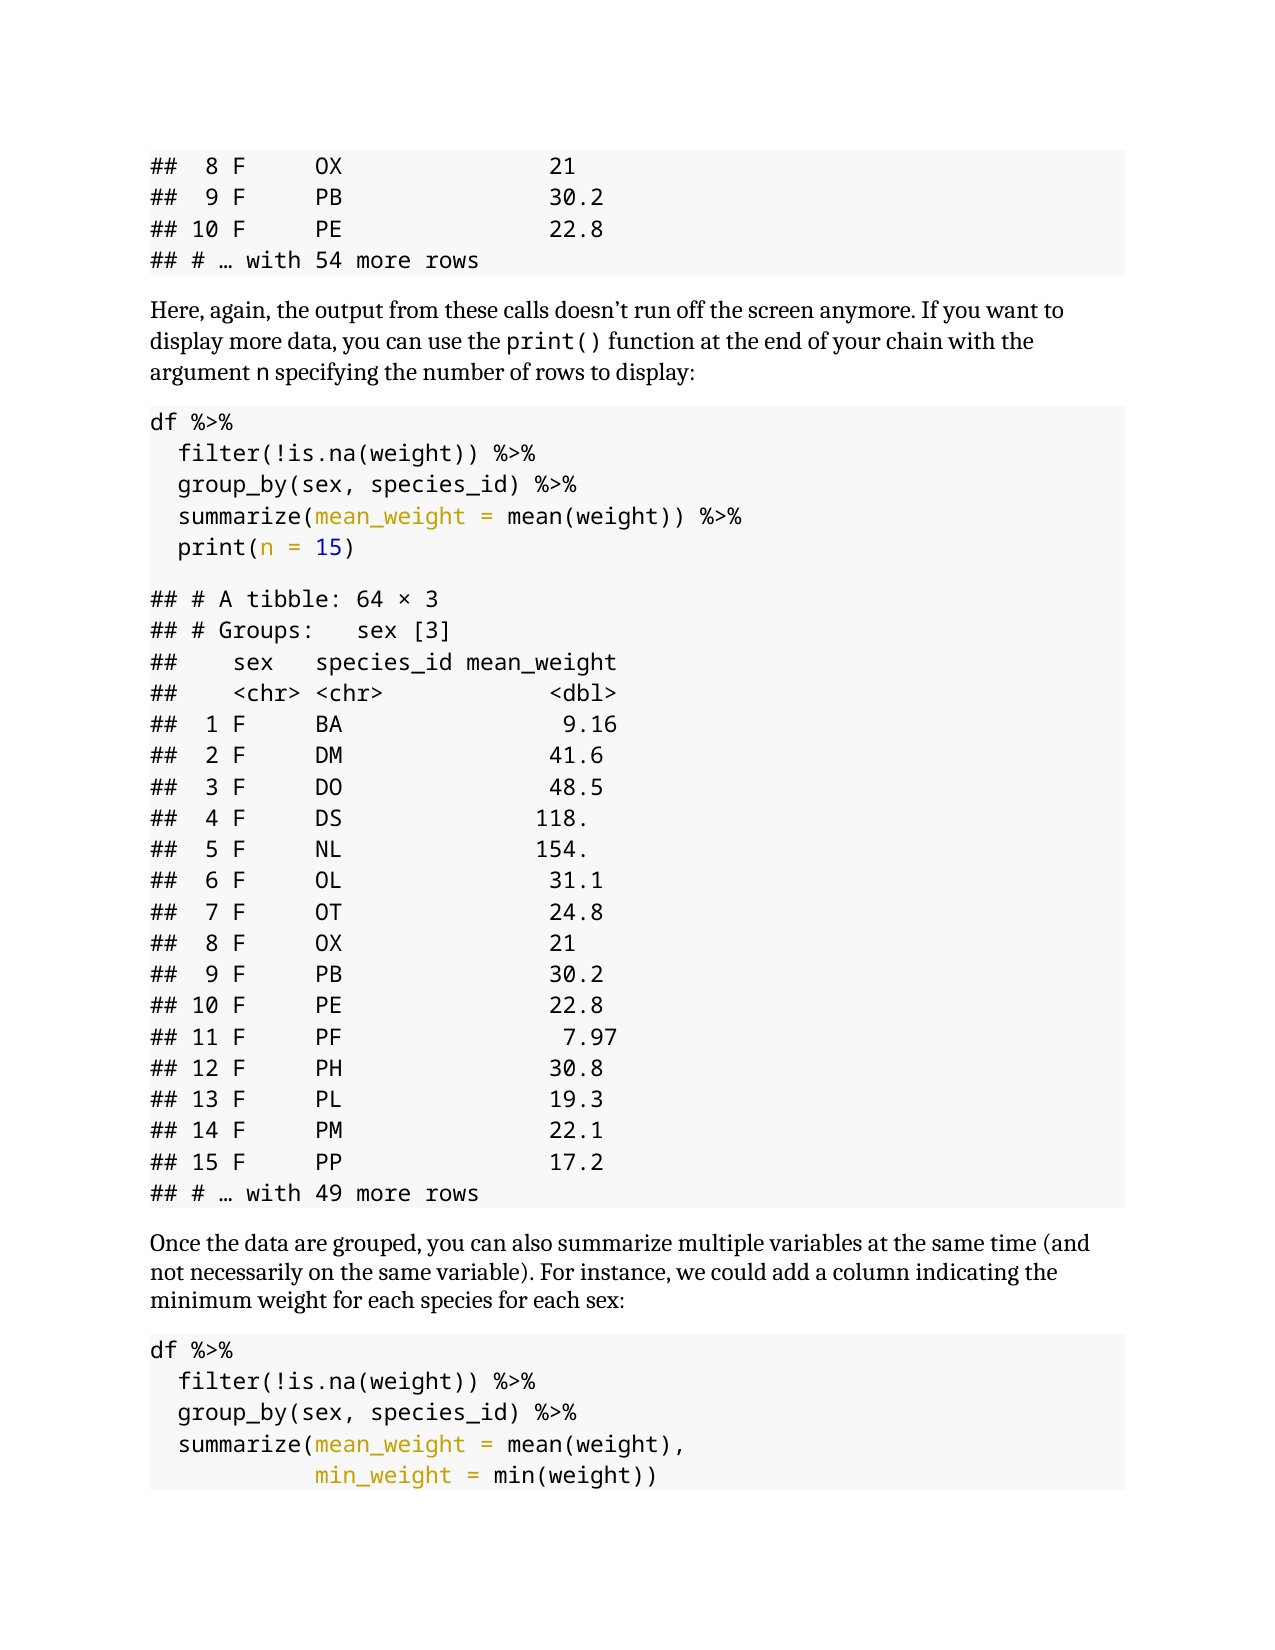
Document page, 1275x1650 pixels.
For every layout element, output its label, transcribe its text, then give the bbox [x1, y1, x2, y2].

text Here, again, the output from these calls doesn’t run off the screen anymore. If you want to display more data, you can use the print() function at the end of your chain with the argument n specifying the number of rows to display: [150, 296, 1125, 387]
text df %>% filter(!is.na(weight)) %>% group_by(sex, species_id) %>% summarize(mean_weight = mean(weight)) %>% print(n = 15) [150, 406, 1125, 562]
text df %>% filter(!is.na(weight)) %>% group_by(sex, species_id) %>% summarize(mean_weight = mean(weight), min_weight = min(weight)) [150, 1334, 1125, 1490]
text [150, 150, 1125, 275]
text ## # A tibble: 64 × 3 ## # Groups: sex [3] ## sex species_id mean_weight ## <chr> <chr> <dbl> ## 1 F BA 9.16 ## 2 F DM 41.6 ## 3 F DO 48.5 ## 4 F DS 118. ## 5 F NL 154. ## 6 F OL 31.1 ## 7 F OT 24.8 ## 8 F OX 21 ## 9 F PB 30.2 ## 10 F PE 22.8 ## 11 F PF 7.97 ## 12 F PH 30.8 ## 13 F PL 19.3 ## 14 F PM 22.1 ## 15 F PP 17.2 ## # … with 49 more rows [150, 583, 1125, 1208]
text Once the data are grouped, you can also summarize multiple variables at the same time (and not necessarily on the same variable). For instance, we could add a column indicating the minimum weight for each species for each sex: [150, 1229, 1125, 1315]
